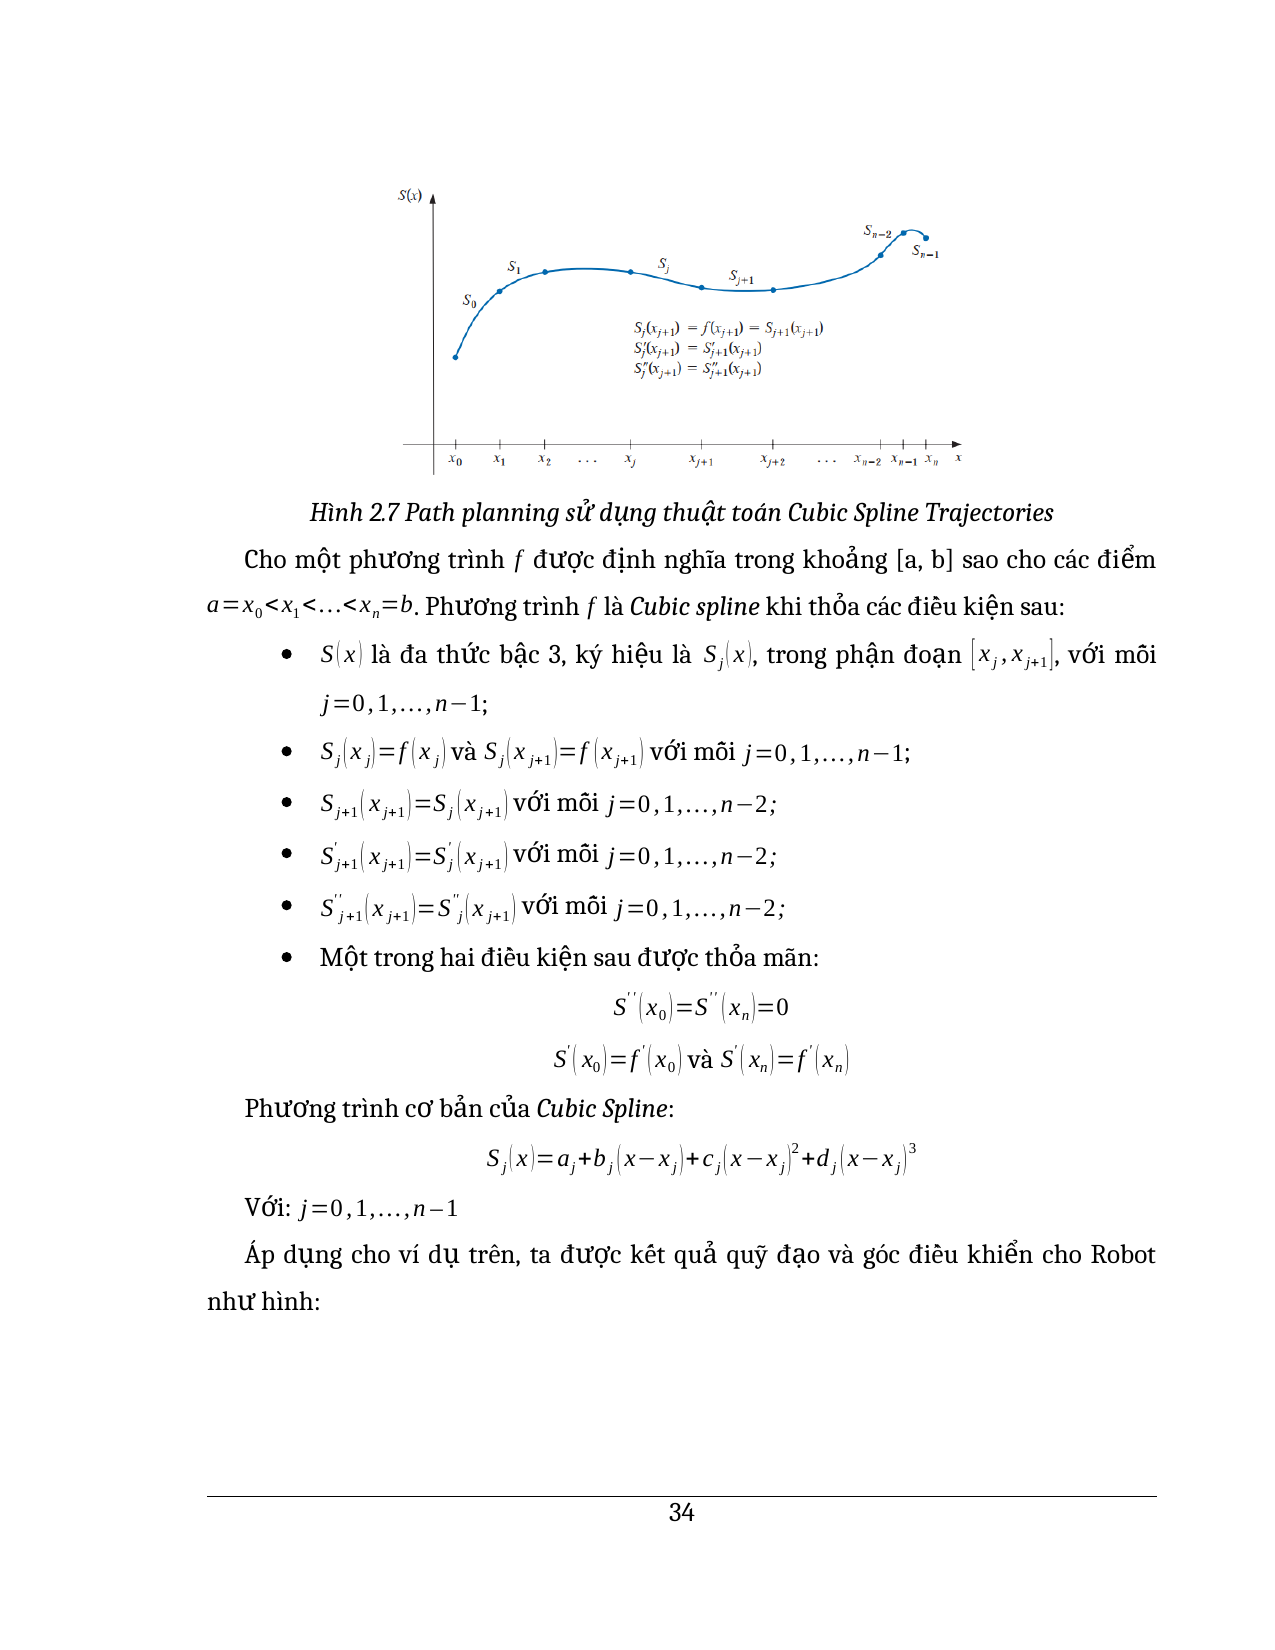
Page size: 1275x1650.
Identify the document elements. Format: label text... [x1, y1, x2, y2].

text Cho một phương trình được định nghĩa trong khoảng [a, b] sao cho các điểm . Phương trình là Cubic spline khi thỏa các điều kiện sau: [207, 544, 1157, 622]
list với mỗi [282, 787, 1157, 822]
picture [386, 177, 978, 482]
list với mỗi [282, 838, 1157, 874]
list là đa thức bậc 3, ký hiệu là , trong phận đoạn , với mỗi ; [282, 637, 1157, 719]
text Phương trình cơ bản của Cubic Spline: [207, 1093, 1157, 1124]
text Với: [207, 1192, 1157, 1224]
list với mỗi [282, 890, 1157, 927]
list Một trong hai điều kiện sau được thỏa mãn: [282, 942, 1157, 973]
text và [207, 1041, 1157, 1077]
text Áp dụng cho ví dụ trên, ta được kết quả quỹ đạo và góc điều khiển cho Robot như hình: [207, 1239, 1157, 1317]
list và với mỗi ; [282, 734, 1157, 772]
